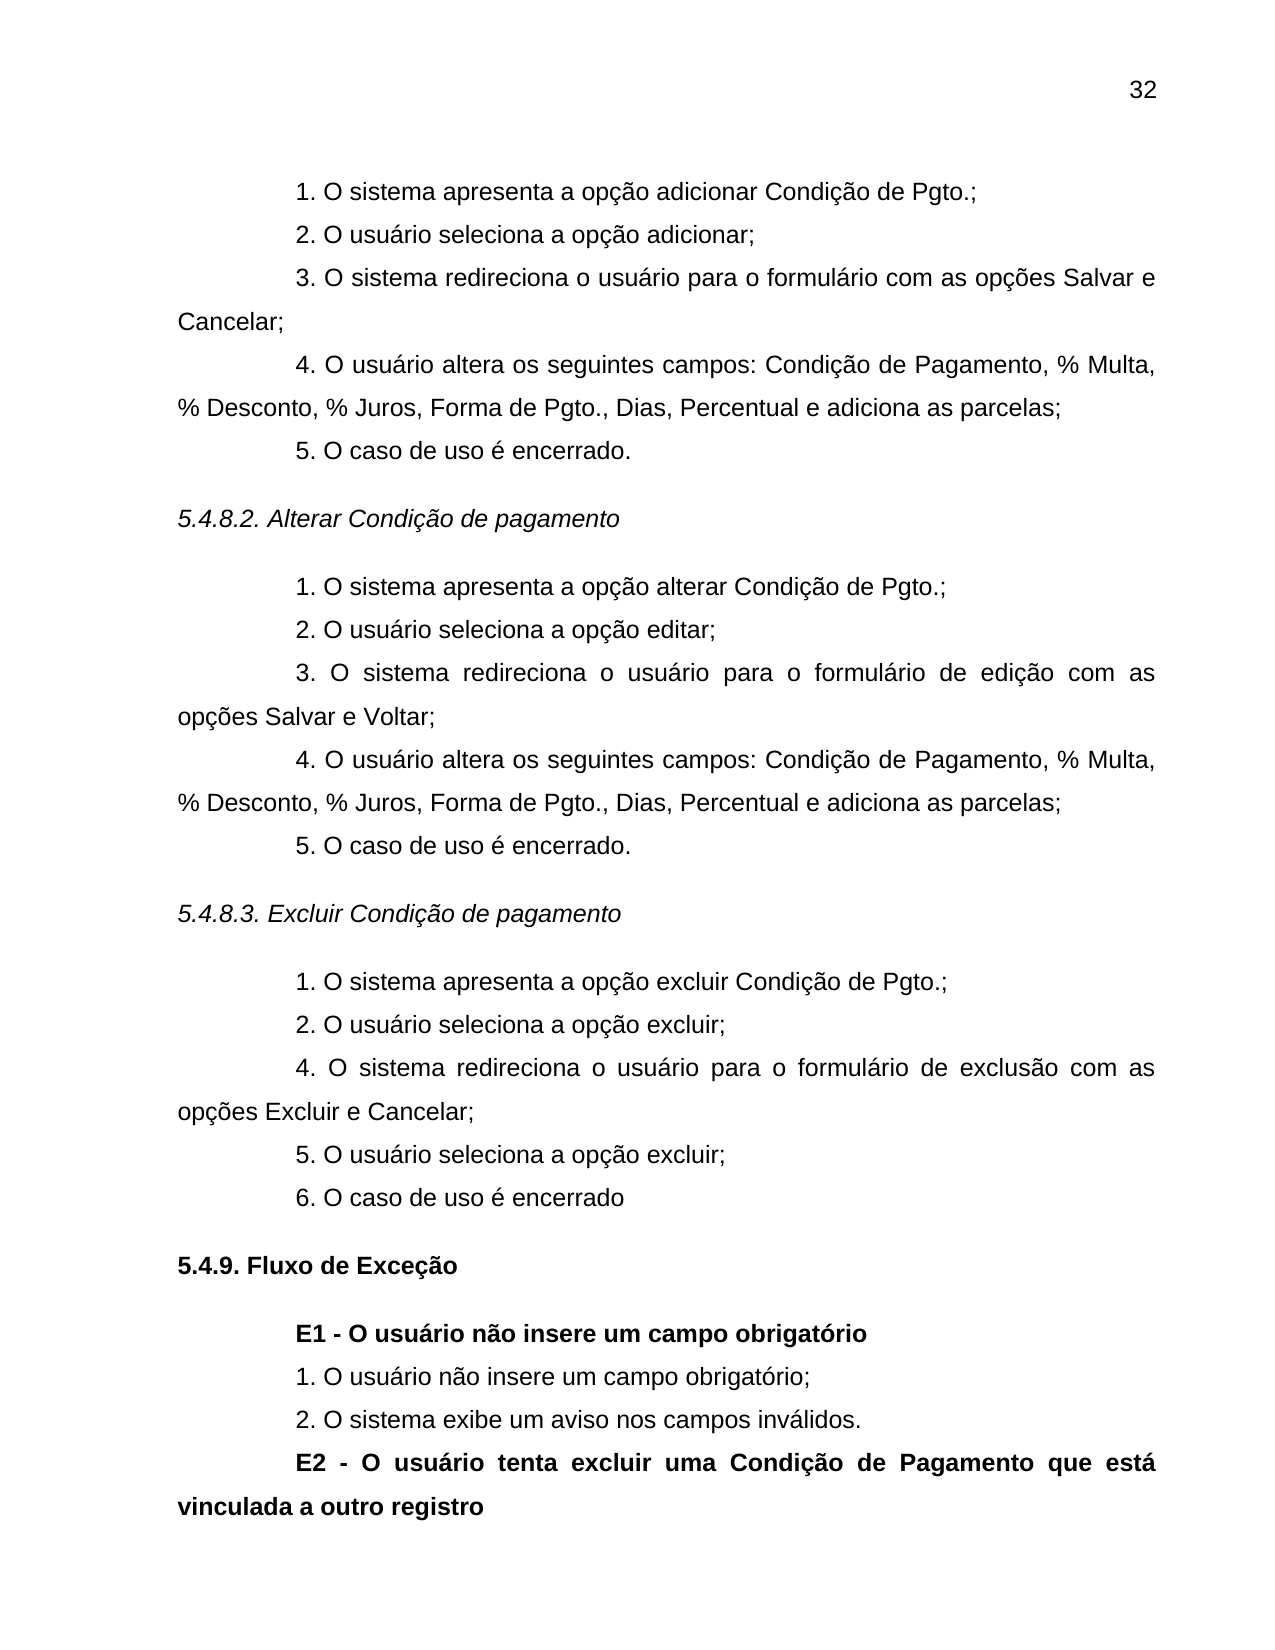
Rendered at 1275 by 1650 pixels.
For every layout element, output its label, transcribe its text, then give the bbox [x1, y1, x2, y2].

text 6. O caso de uso é encerrado [177, 1183, 1157, 1212]
text 2. O usuário seleciona a opção adicionar; [177, 220, 1157, 249]
subtitle 5.4.9. Fluxo de Exceção [177, 1251, 1157, 1280]
text 5. O caso de uso é encerrado. [177, 831, 1157, 860]
text 4. O usuário altera os seguintes campos: Condição de Pagamento, % Multa, % Desconto, % Juros, Forma de Pgto., Dias, Percentual e adiciona as parcelas; [177, 350, 1157, 422]
text E1 - O usuário não insere um campo obrigatório [177, 1319, 1157, 1348]
text 2. O sistema exibe um aviso nos campos inválidos. [177, 1405, 1157, 1434]
text 1. O usuário não insere um campo obrigatório; [177, 1362, 1157, 1391]
text 3. O sistema redireciona o usuário para o formulário com as opções Salvar e Cancelar; [177, 263, 1157, 335]
text 1. O sistema apresenta a opção alterar Condição de Pgto.; [177, 572, 1157, 601]
list 5.4.8.2. Alterar Condição de pagamento [177, 504, 1157, 533]
text 4. O sistema redireciona o usuário para o formulário de exclusão com as opções Excluir e Cancelar; [177, 1053, 1157, 1125]
text 4. O usuário altera os seguintes campos: Condição de Pagamento, % Multa, % Desconto, % Juros, Forma de Pgto., Dias, Percentual e adiciona as parcelas; [177, 745, 1157, 817]
text 5. O usuário seleciona a opção excluir; [177, 1140, 1157, 1168]
text 3. O sistema redireciona o usuário para o formulário de edição com as opções Salvar e Voltar; [177, 658, 1157, 730]
text 5. O caso de uso é encerrado. [177, 436, 1157, 465]
text 2. O usuário seleciona a opção excluir; [177, 1010, 1157, 1039]
text 2. O usuário seleciona a opção editar; [177, 615, 1157, 644]
text 1. O sistema apresenta a opção excluir Condição de Pgto.; [177, 967, 1157, 996]
text E2 - O usuário tenta excluir uma Condição de Pagamento que está vinculada a outro registro [177, 1448, 1157, 1520]
list 5.4.8.3. Excluir Condição de pagamento [177, 899, 1157, 928]
text 1. O sistema apresenta a opção adicionar Condição de Pgto.; [177, 177, 1157, 206]
